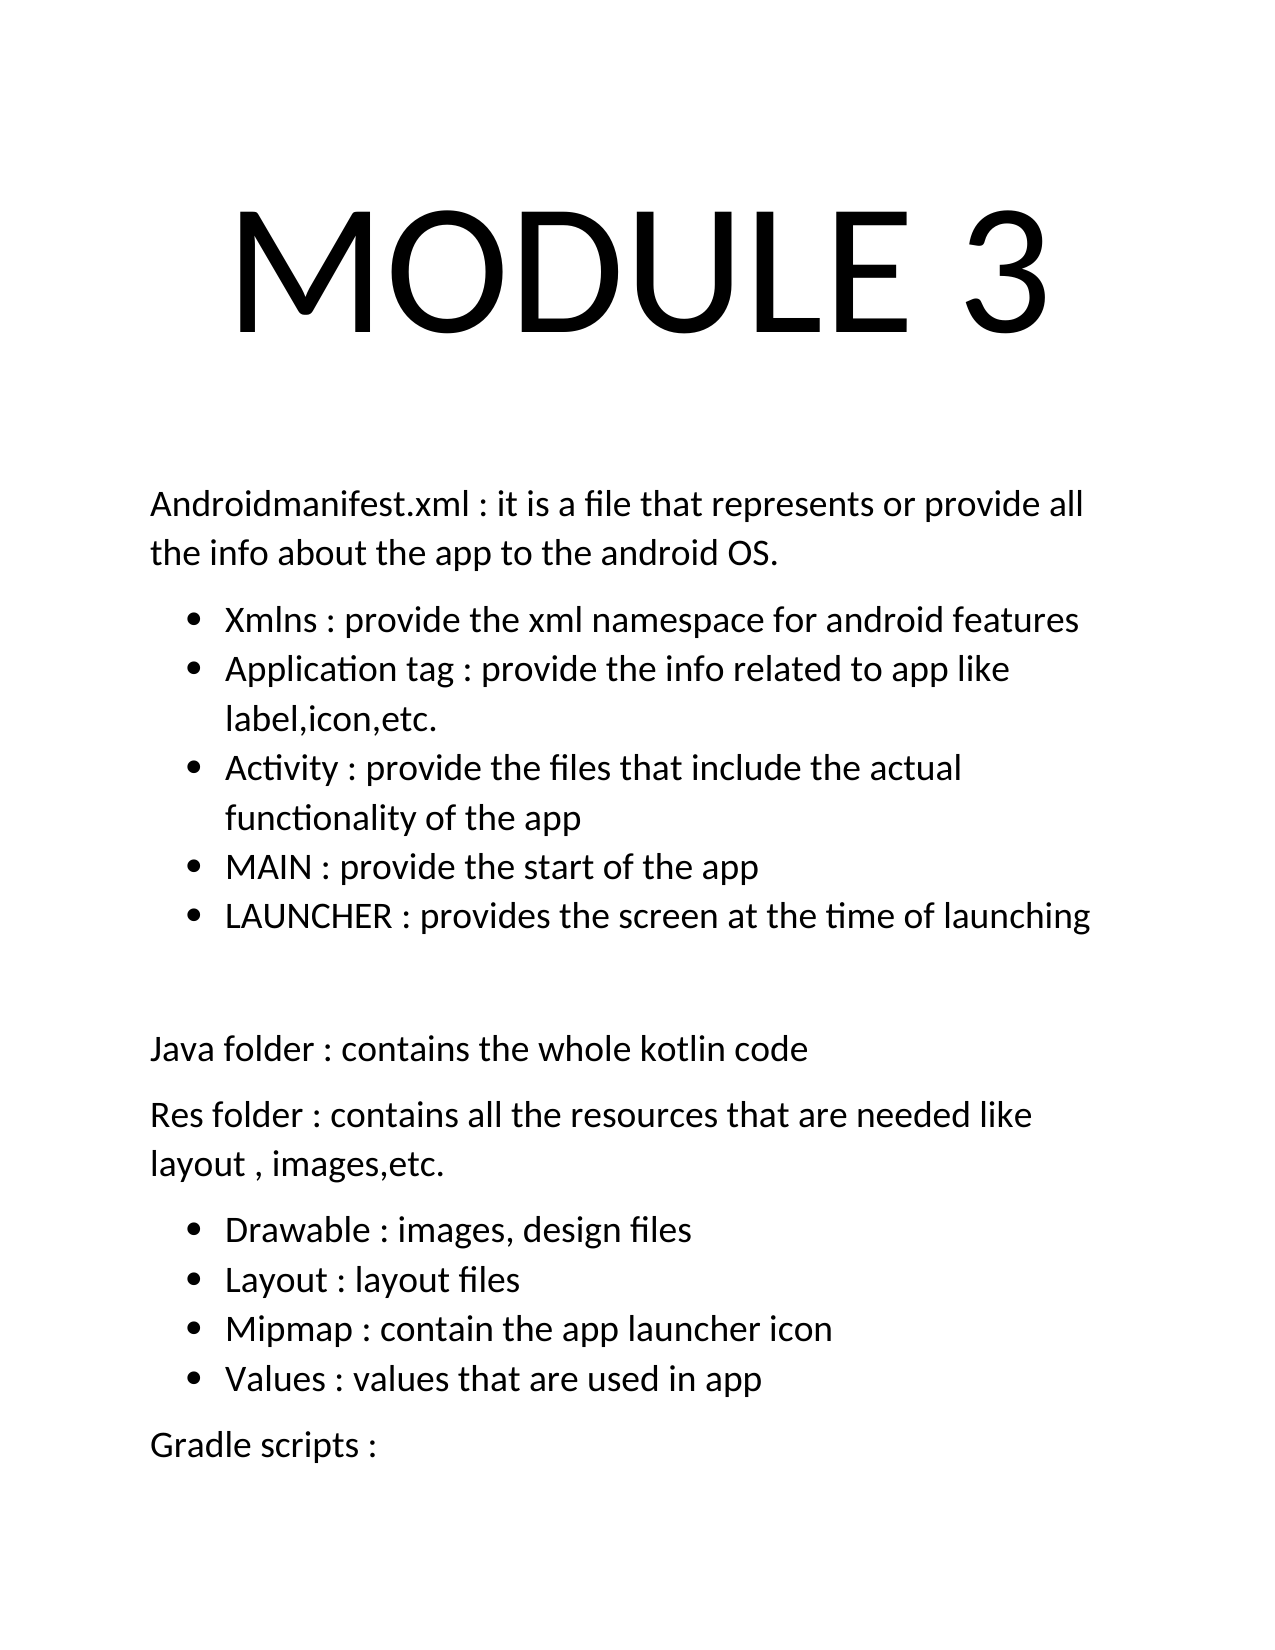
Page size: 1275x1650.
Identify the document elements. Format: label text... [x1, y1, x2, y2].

list MODULE 3 [225, 150, 1125, 379]
list LAUNCHER : provides the screen at the time of launching [187, 892, 1125, 938]
list Values : values that are used in app [187, 1355, 1125, 1401]
text Res folder : contains all the resources that are needed like layout , images,etc. [150, 1091, 1125, 1186]
list Drawable : images, design files [187, 1206, 1125, 1252]
list Application tag : provide the info related to app like label,icon,etc. [187, 645, 1125, 740]
list Xmlns : provide the xml namespace for android features [187, 596, 1125, 641]
text Androidmanifest.xml : it is a file that represents or provide all the info about the app to the android OS. [150, 480, 1125, 575]
list MAIN : provide the start of the app [187, 843, 1125, 889]
list Layout : layout files [187, 1256, 1125, 1302]
text Java folder : contains the whole kotlin code [150, 1025, 1125, 1071]
list Mipmap : contain the app launcher icon [187, 1305, 1125, 1351]
list Activity : provide the files that include the actual functionality of the app [187, 744, 1125, 839]
text Gradle scripts : [150, 1421, 1125, 1467]
